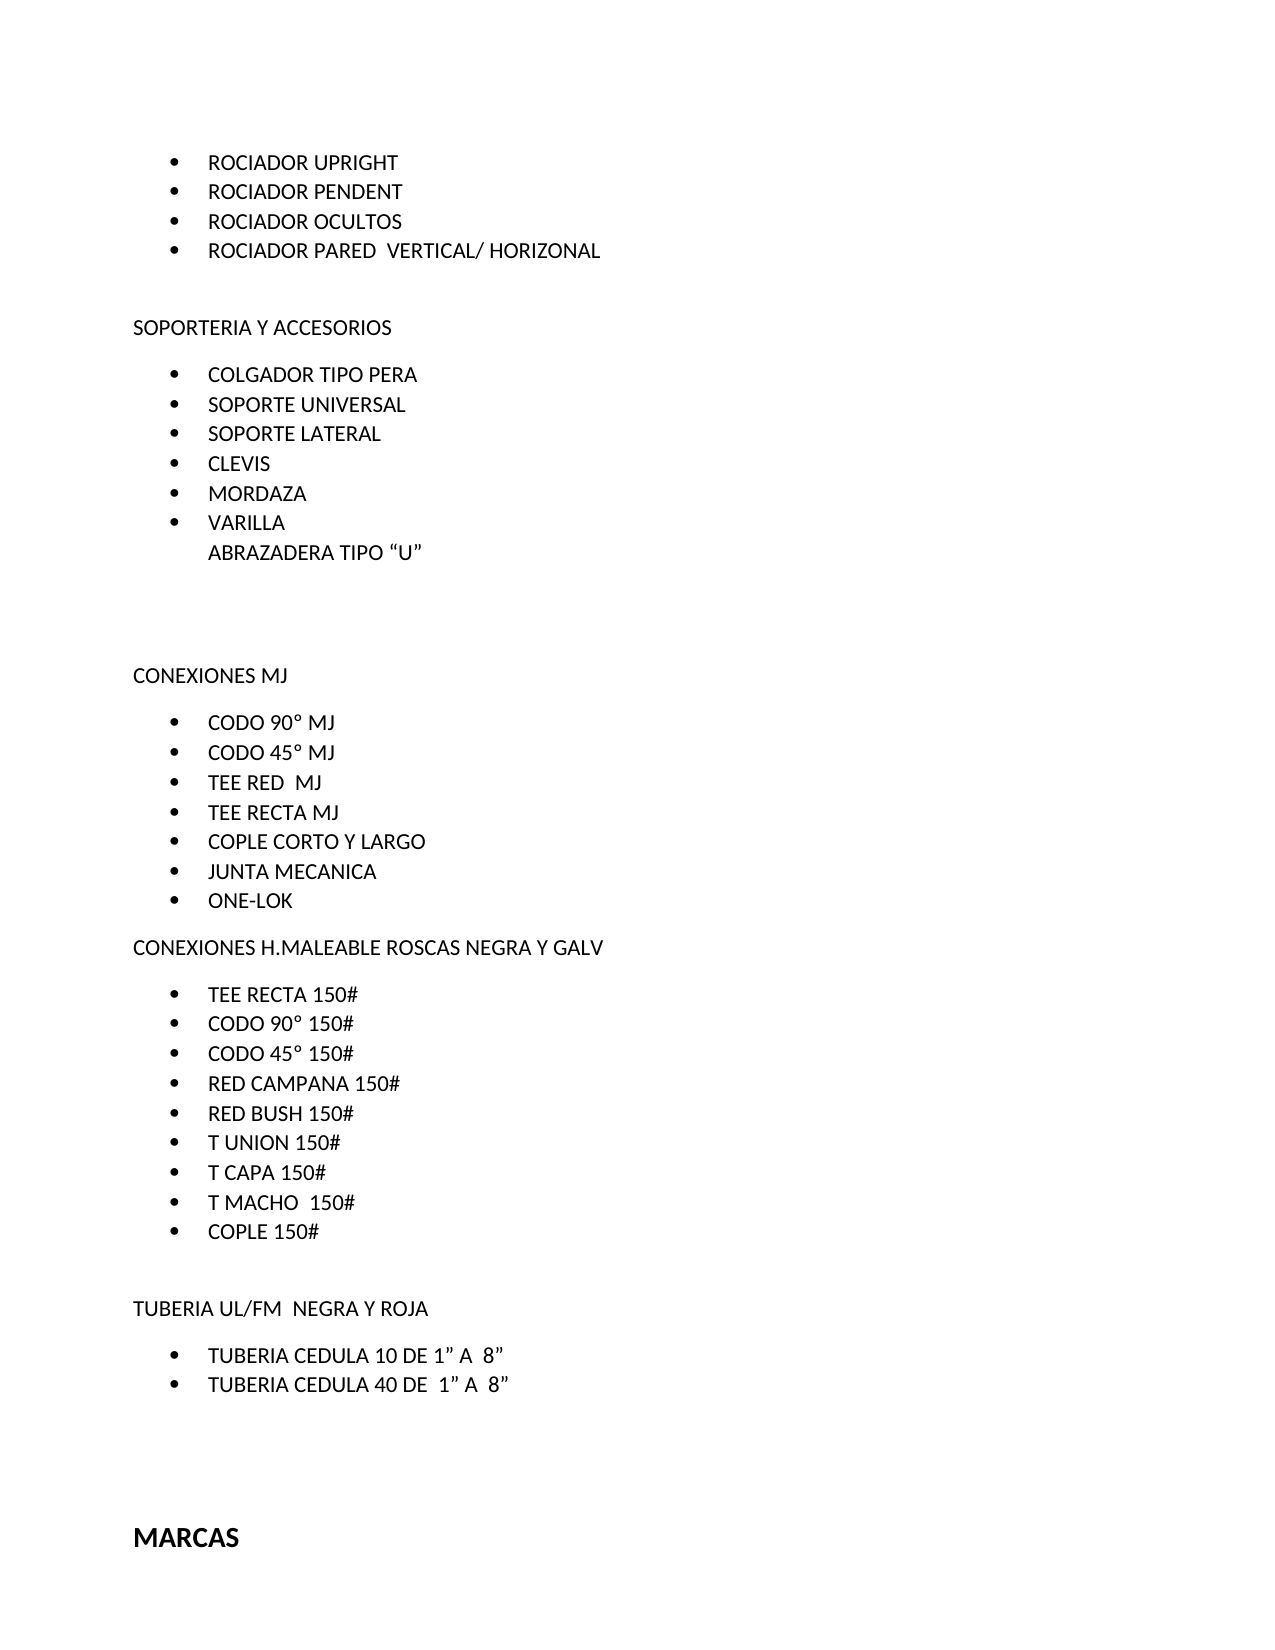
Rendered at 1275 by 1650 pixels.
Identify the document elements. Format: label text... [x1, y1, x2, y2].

list SOPORTE UNIVERSAL [170, 390, 1255, 418]
list SOPORTE LATERAL [170, 419, 1255, 447]
list RED CAMPANA 150# [170, 1069, 1255, 1097]
list TUBERIA CEDULA 10 DE 1” A 8” [170, 1341, 1255, 1369]
text CONEXIONES H.MALEABLE ROSCAS NEGRA Y GALV [133, 933, 1255, 961]
list T CAPA 150# [170, 1158, 1255, 1186]
list ABRAZADERA TIPO “U” [208, 538, 1255, 566]
list CODO 90º 150# [170, 1009, 1255, 1038]
list ROCIADOR PENDENT [170, 177, 1255, 205]
list COPLE CORTO Y LARGO [170, 827, 1255, 855]
list TEE RECTA 150# [170, 980, 1255, 1008]
list ROCIADOR OCULTOS [170, 207, 1255, 235]
text SOPORTERIA Y ACCESORIOS [133, 313, 1255, 341]
list TEE RED MJ [170, 768, 1255, 796]
list CODO 45º MJ [170, 738, 1255, 766]
list COPLE 150# [170, 1217, 1255, 1245]
list VARILLA [170, 508, 1255, 537]
list TEE RECTA MJ [170, 798, 1255, 826]
list ROCIADOR PARED VERTICAL/ HORIZONAL [170, 237, 1255, 265]
list T UNION 150# [170, 1128, 1255, 1156]
list ONE-LOK [170, 887, 1255, 915]
list CODO 45º 150# [170, 1039, 1255, 1067]
list CODO 90º MJ [170, 708, 1255, 737]
text CONEXIONES MJ [133, 662, 1255, 690]
list MORDAZA [170, 479, 1255, 507]
list RED BUSH 150# [170, 1099, 1255, 1127]
list TUBERIA CEDULA 40 DE 1” A 8” [170, 1371, 1255, 1398]
list ROCIADOR UPRIGHT [170, 148, 1255, 176]
list COLGADOR TIPO PERA [170, 360, 1255, 388]
list T MACHO 150# [170, 1188, 1255, 1216]
list JUNTA MECANICA [170, 857, 1255, 885]
list CLEVIS [170, 449, 1255, 477]
text TUBERIA UL/FM NEGRA Y ROJA [133, 1294, 1255, 1322]
text MARCAS [133, 1519, 1255, 1554]
